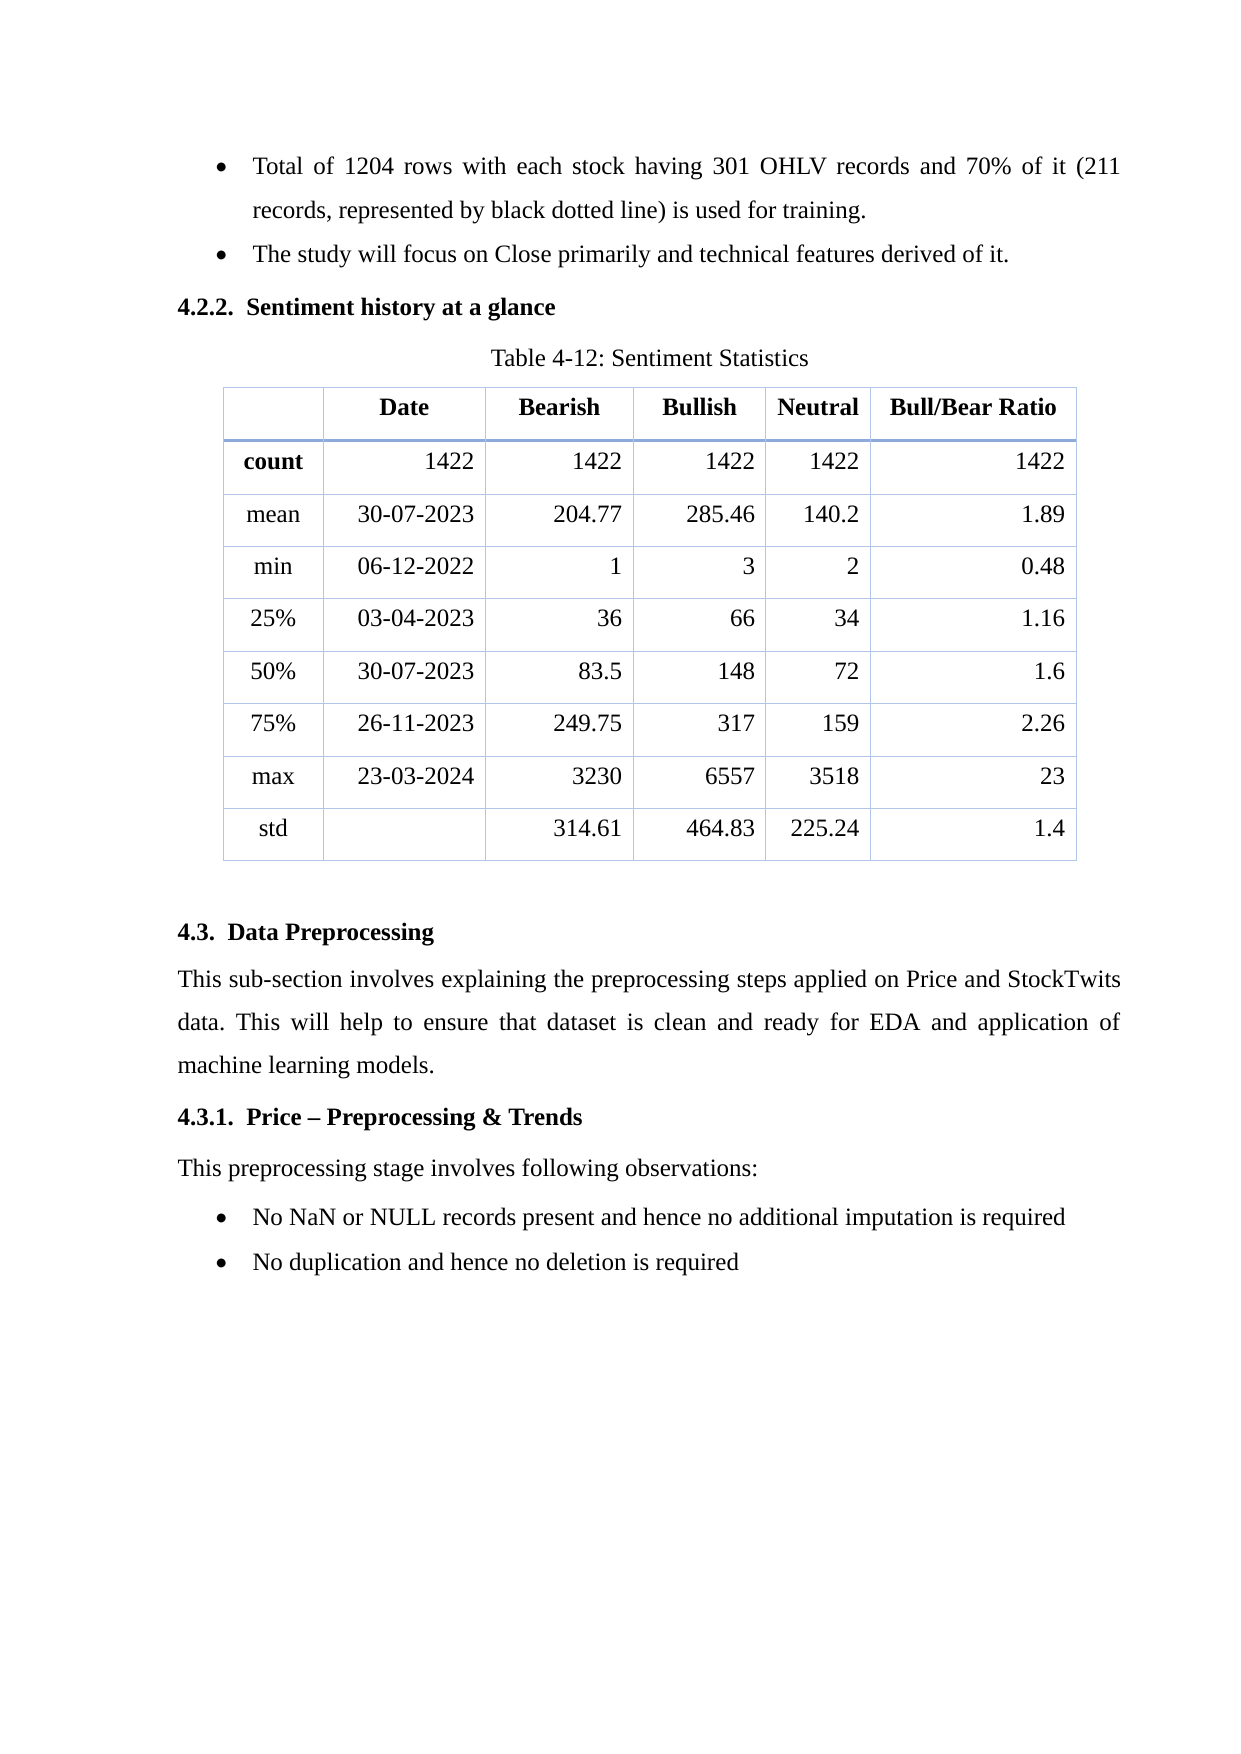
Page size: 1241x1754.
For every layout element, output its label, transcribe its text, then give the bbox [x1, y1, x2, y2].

table_cell 30-07-2023 [324, 495, 485, 546]
table_cell 140.2 [766, 495, 870, 546]
table_cell 25% [224, 599, 323, 651]
table_header Neutral [766, 388, 870, 439]
subtitle Data Preprocessing [177, 917, 1122, 946]
table_cell 1.16 [871, 599, 1076, 651]
table_cell 159 [766, 704, 870, 756]
list Total of 1204 rows with each stock having 301 OHLV records and 70% of it (211 records, represented by black dotted line) is used for training. [215, 150, 1122, 224]
table_header [224, 388, 323, 439]
subtitle Price – Preprocessing & Trends [177, 1102, 1122, 1131]
table_cell 1422 [766, 442, 870, 493]
table_header Bull/Bear Ratio [871, 388, 1076, 439]
table_cell 1 [486, 547, 633, 598]
table_cell max [224, 757, 323, 808]
table_cell 1422 [634, 442, 765, 493]
table_cell 75% [224, 704, 323, 756]
table_cell 03-04-2023 [324, 599, 485, 651]
table_cell 23 [871, 757, 1076, 808]
table_cell min [224, 547, 323, 598]
table_cell 26-11-2023 [324, 704, 485, 756]
table_cell 23-03-2024 [324, 757, 485, 808]
table_cell 34 [766, 599, 870, 651]
table_cell 3230 [486, 757, 633, 808]
table_cell 204.77 [486, 495, 633, 546]
table_cell 1422 [324, 442, 485, 493]
table_cell 225.24 [766, 809, 870, 860]
table_cell count [224, 442, 323, 493]
text This preprocessing stage involves following observations: [177, 1153, 1122, 1182]
list No NaN or NULL records present and hence no additional imputation is required [215, 1201, 1122, 1231]
table_cell 83.5 [486, 652, 633, 703]
table_header Bullish [634, 388, 765, 439]
table_cell 0.48 [871, 547, 1076, 598]
table_cell 66 [634, 599, 765, 651]
list This sub-section involves explaining the preprocessing steps applied on Price and StockTwits data. This will help to ensure that dataset is clean and ready for EDA and application of machine learning models. [177, 964, 1122, 1079]
table_cell 6557 [634, 757, 765, 808]
table_header Bearish [486, 388, 633, 439]
table_cell 314.61 [486, 809, 633, 860]
table_cell 1.89 [871, 495, 1076, 546]
table_cell 3518 [766, 757, 870, 808]
table_cell 464.83 [634, 809, 765, 860]
subtitle Sentiment history at a glance [177, 292, 1122, 321]
table_cell mean [224, 495, 323, 546]
table_cell 249.75 [486, 704, 633, 756]
table_cell [324, 809, 485, 860]
table_header Date [324, 388, 485, 439]
table_cell 148 [634, 652, 765, 703]
table_cell 2 [766, 547, 870, 598]
table_cell 1.4 [871, 809, 1076, 860]
table_cell 72 [766, 652, 870, 703]
table_cell 1.6 [871, 652, 1076, 703]
table_cell 317 [634, 704, 765, 756]
table_cell 3 [634, 547, 765, 598]
table_cell 1422 [871, 442, 1076, 493]
table_cell 50% [224, 652, 323, 703]
table_cell std [224, 809, 323, 860]
table_cell 30-07-2023 [324, 652, 485, 703]
table_cell 36 [486, 599, 633, 651]
list No duplication and hence no deletion is required [215, 1246, 1122, 1277]
table_cell 285.46 [634, 495, 765, 546]
table_cell 2.26 [871, 704, 1076, 756]
table_cell 1422 [486, 442, 633, 493]
list The study will focus on Close primarily and technical features derived of it. [215, 238, 1122, 268]
table_cell 06-12-2022 [324, 547, 485, 598]
